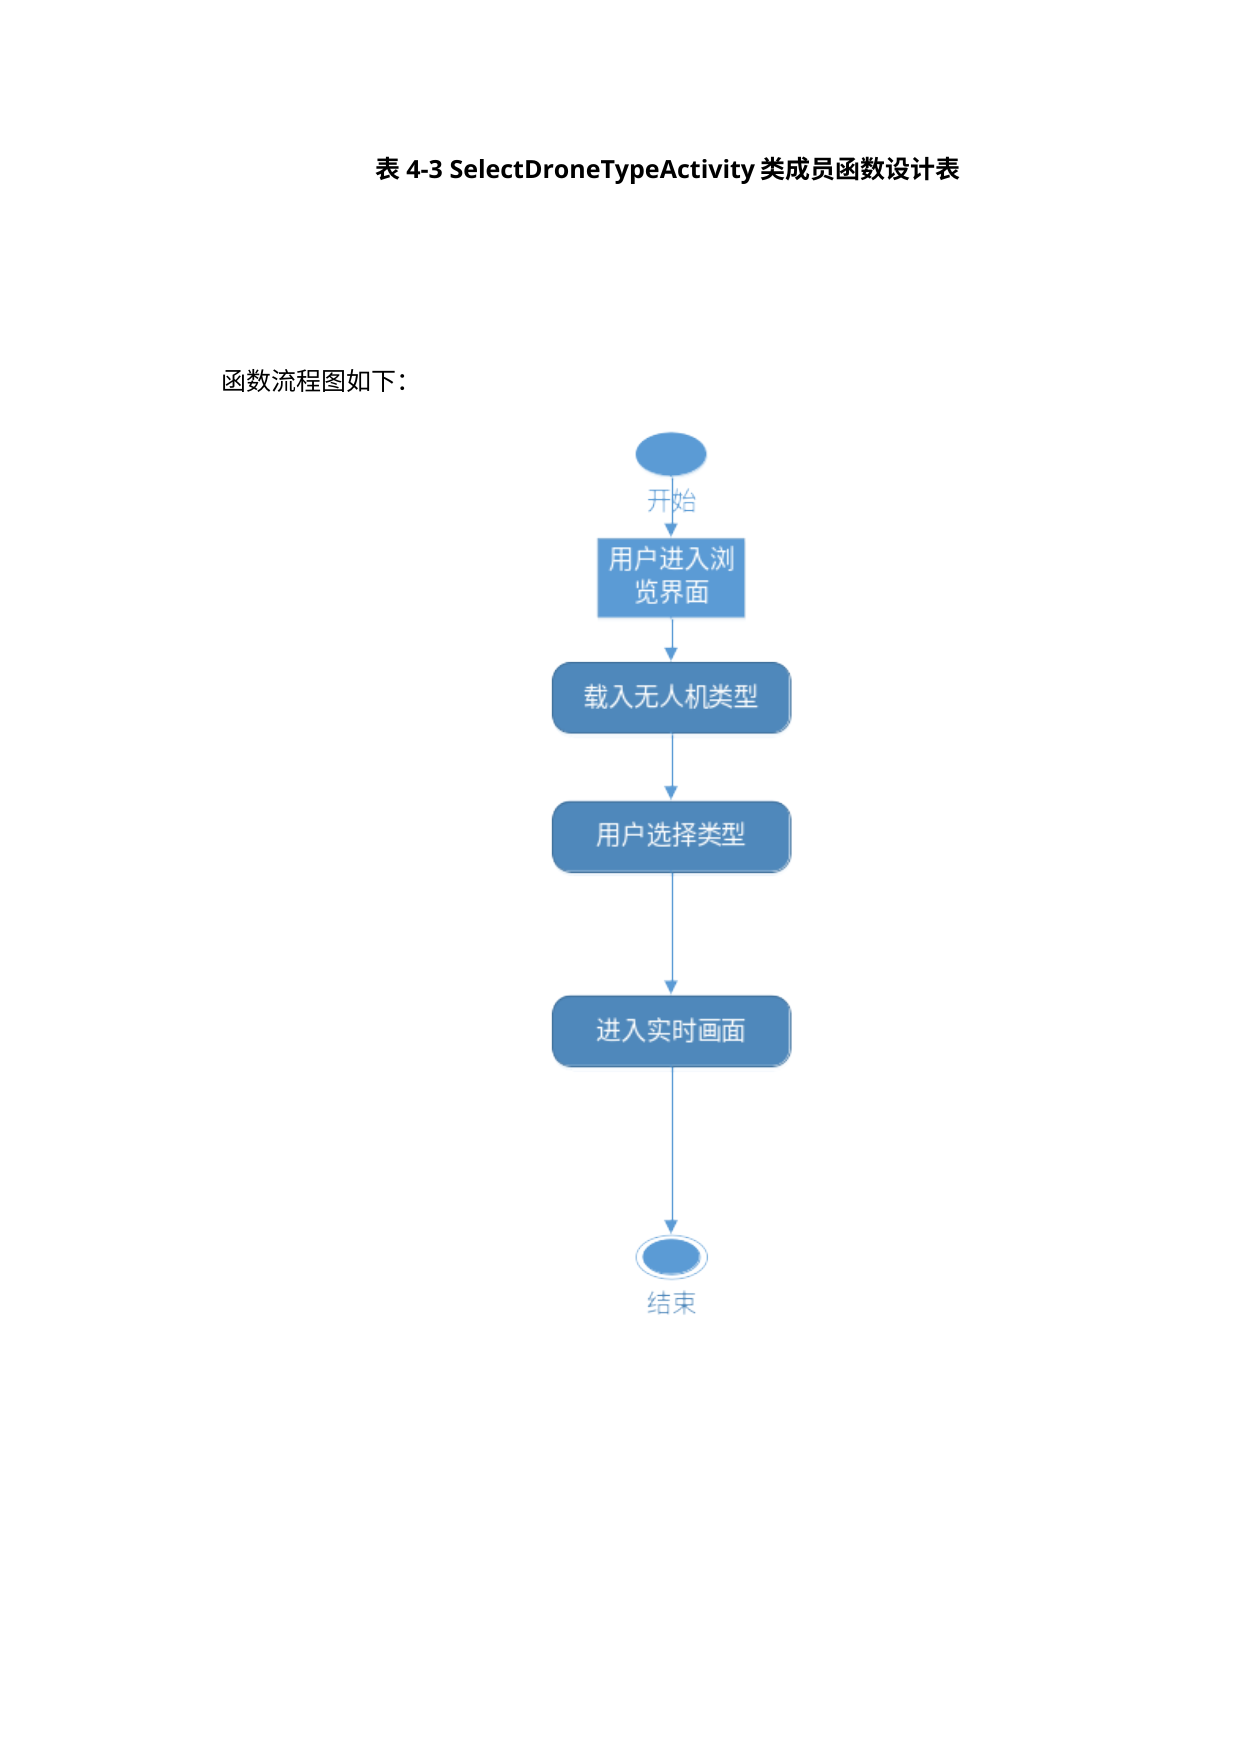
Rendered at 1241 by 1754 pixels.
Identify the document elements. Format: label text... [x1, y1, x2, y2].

text 函数流程图如下： [177, 347, 1122, 412]
text 表 4-3 SelectDroneTypeActivity类成员函数设计表 [177, 135, 1122, 200]
